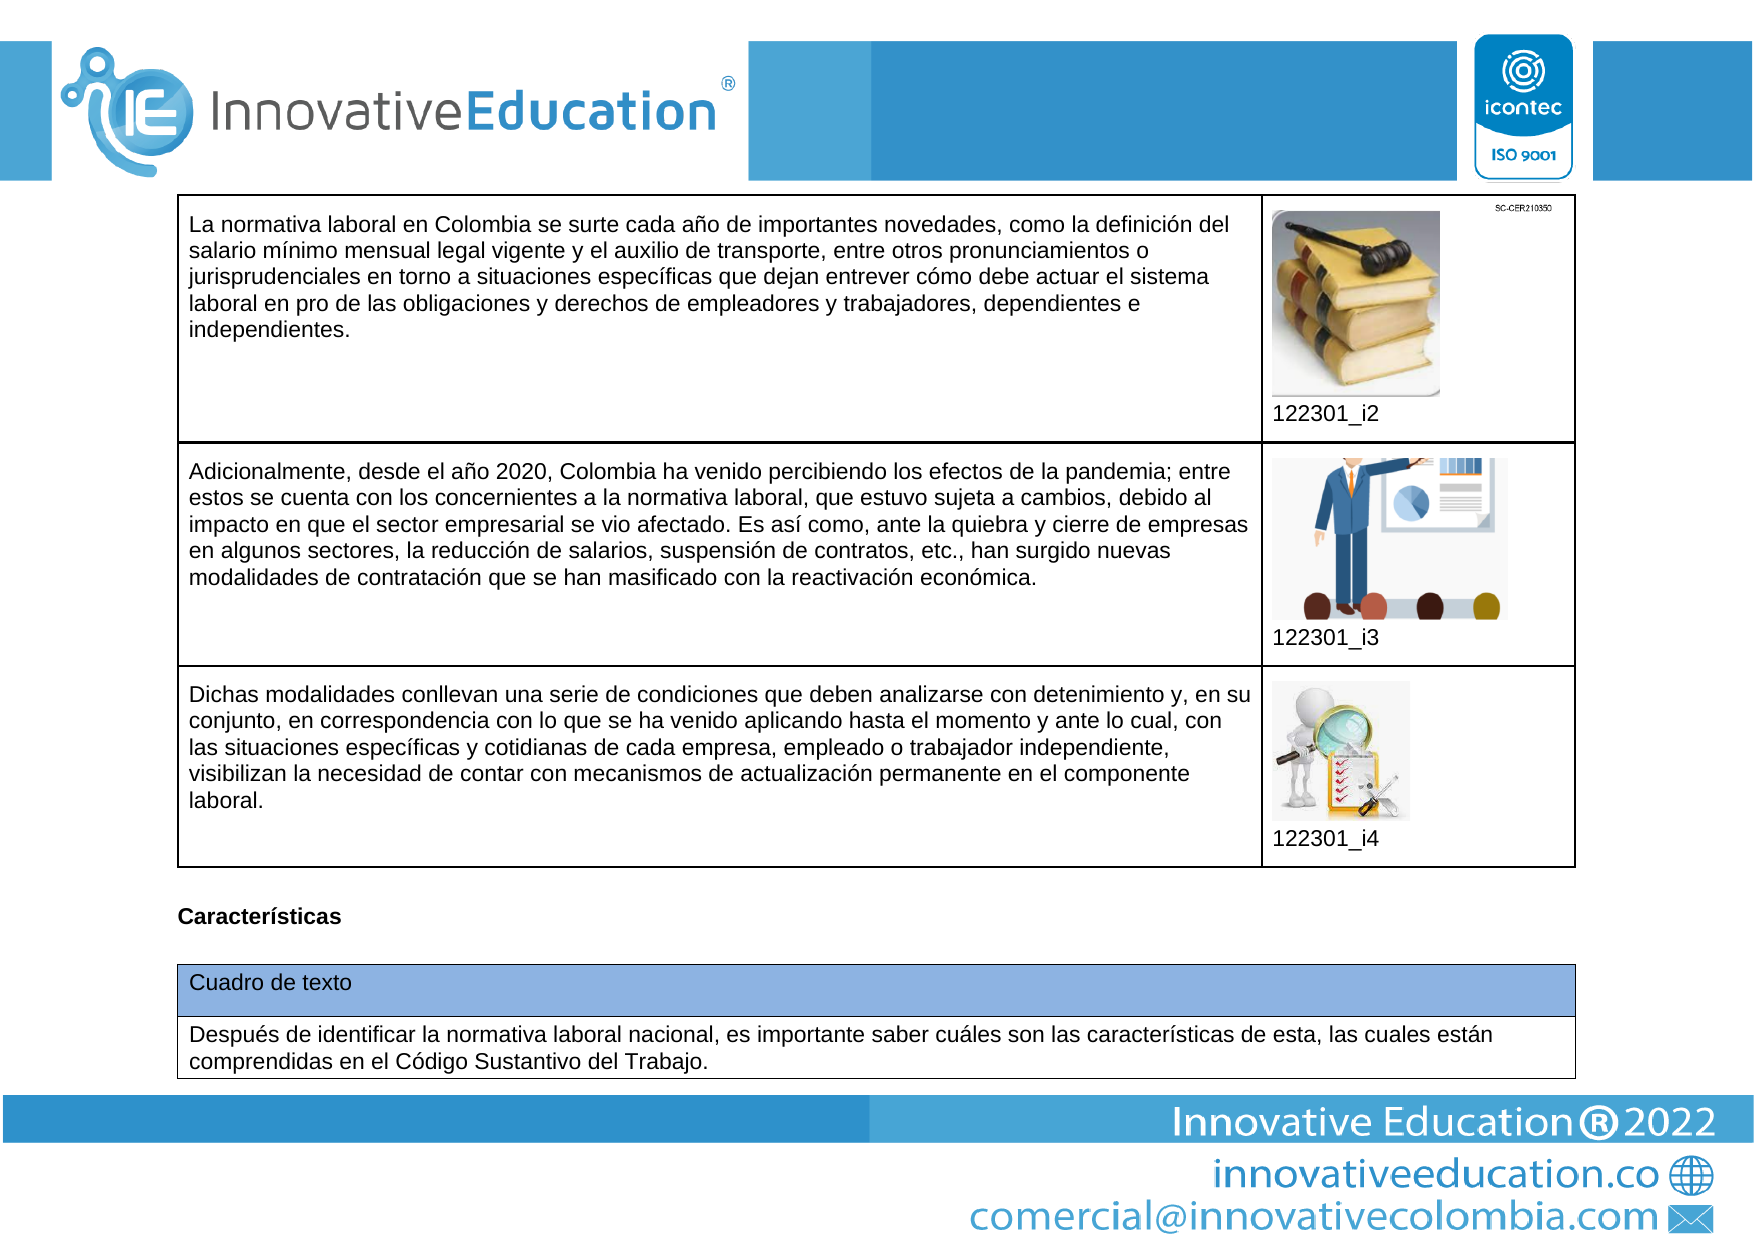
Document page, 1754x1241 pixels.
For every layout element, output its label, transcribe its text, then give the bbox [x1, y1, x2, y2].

table_cell Después de identificar la normativa laboral nacional, es importante saber cuáles son las características de esta, las cuales están comprendidas en el Código Sustantivo del Trabajo. [178, 1017, 1575, 1078]
table_cell La normativa laboral en Colombia se surte cada año de importantes novedades, como la definición del salario mínimo mensual legal vigente y el auxilio de transporte, entre otros pronunciamientos o jurisprudenciales en torno a situaciones específicas que dejan entrever cómo debe actuar el sistema laboral en pro de las obligaciones y derechos de empleadores y trabajadores, dependientes e independientes. [179, 196, 1261, 441]
picture [1272, 681, 1411, 821]
picture [2, 1093, 1754, 1240]
picture [1272, 458, 1508, 620]
table_cell Dichas modalidades conllevan una serie de condiciones que deben analizarse con detenimiento y, en su conjunto, en correspondencia con lo que se ha venido aplicando hasta el momento y ante lo cual, con las situaciones específicas y cotidianas de cada empresa, empleado o trabajador independiente, visibilizan la necesidad de contar con mecanismos de actualización permanente en el componente laboral. [179, 667, 1261, 866]
table_cell Adicionalmente, desde el año 2020, Colombia ha venido percibiendo los efectos de la pandemia; entre estos se cuenta con los concernientes a la normativa laboral, que estuvo sujeta a cambios, debido al impacto en que el sector empresarial se vio afectado. Es así como, ante la quiebra y cierre de empresas en algunos sectores, la reducción de salarios, suspensión de contratos, etc., han surgido nuevas modalidades de contratación que se han masificado con la reactivación económica. [179, 444, 1261, 664]
picture [1593, 28, 1753, 194]
table_cell 122301_i4 [1263, 667, 1574, 866]
table_cell 122301_i2 [1263, 196, 1574, 441]
table_cell 122301_i3 [1263, 444, 1574, 664]
text Características [177, 903, 1577, 929]
picture [1272, 210, 1440, 397]
picture [1471, 32, 1576, 194]
picture [0, 28, 1457, 194]
table_header Cuadro de texto [178, 965, 1575, 1016]
